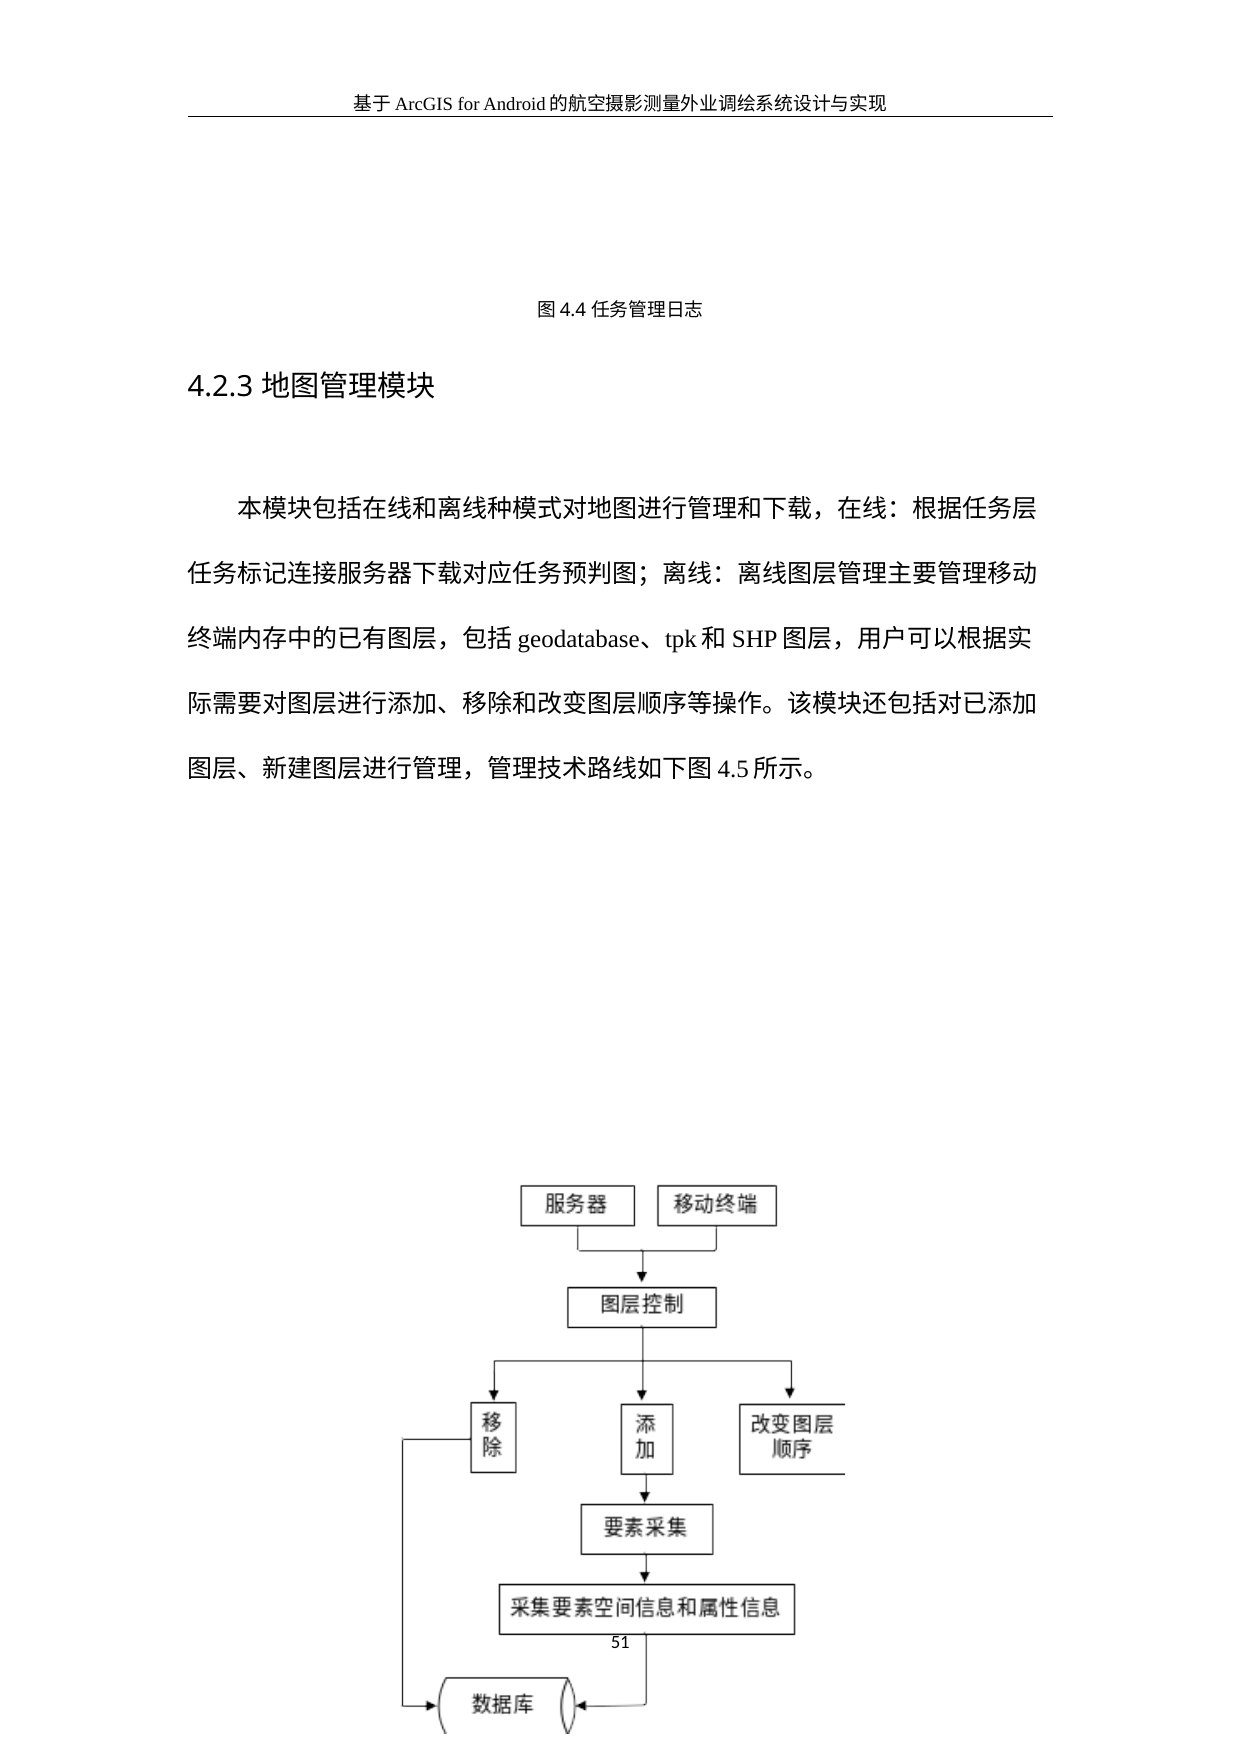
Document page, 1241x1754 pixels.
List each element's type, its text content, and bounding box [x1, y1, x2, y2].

text 图4.4 任务管理日志 [187, 292, 1053, 324]
text 本模块包括在线和离线种模式对地图进行管理和下载，在线：根据任务层任务标记连接服务器下载对应任务预判图；离线：离线图层管理主要管理移动终端内存中的已有图层，包括geodatabase、tpk和SHP图层，用户可以根据实际需要对图层进行添加、移除和改变图层顺序等操作。该模块还包括对已添加图层、新建图层进行管理，管理技术路线如下图4.5所示。 [187, 474, 1053, 799]
subtitle 4.2.3 地图管理模块 [187, 352, 1053, 417]
